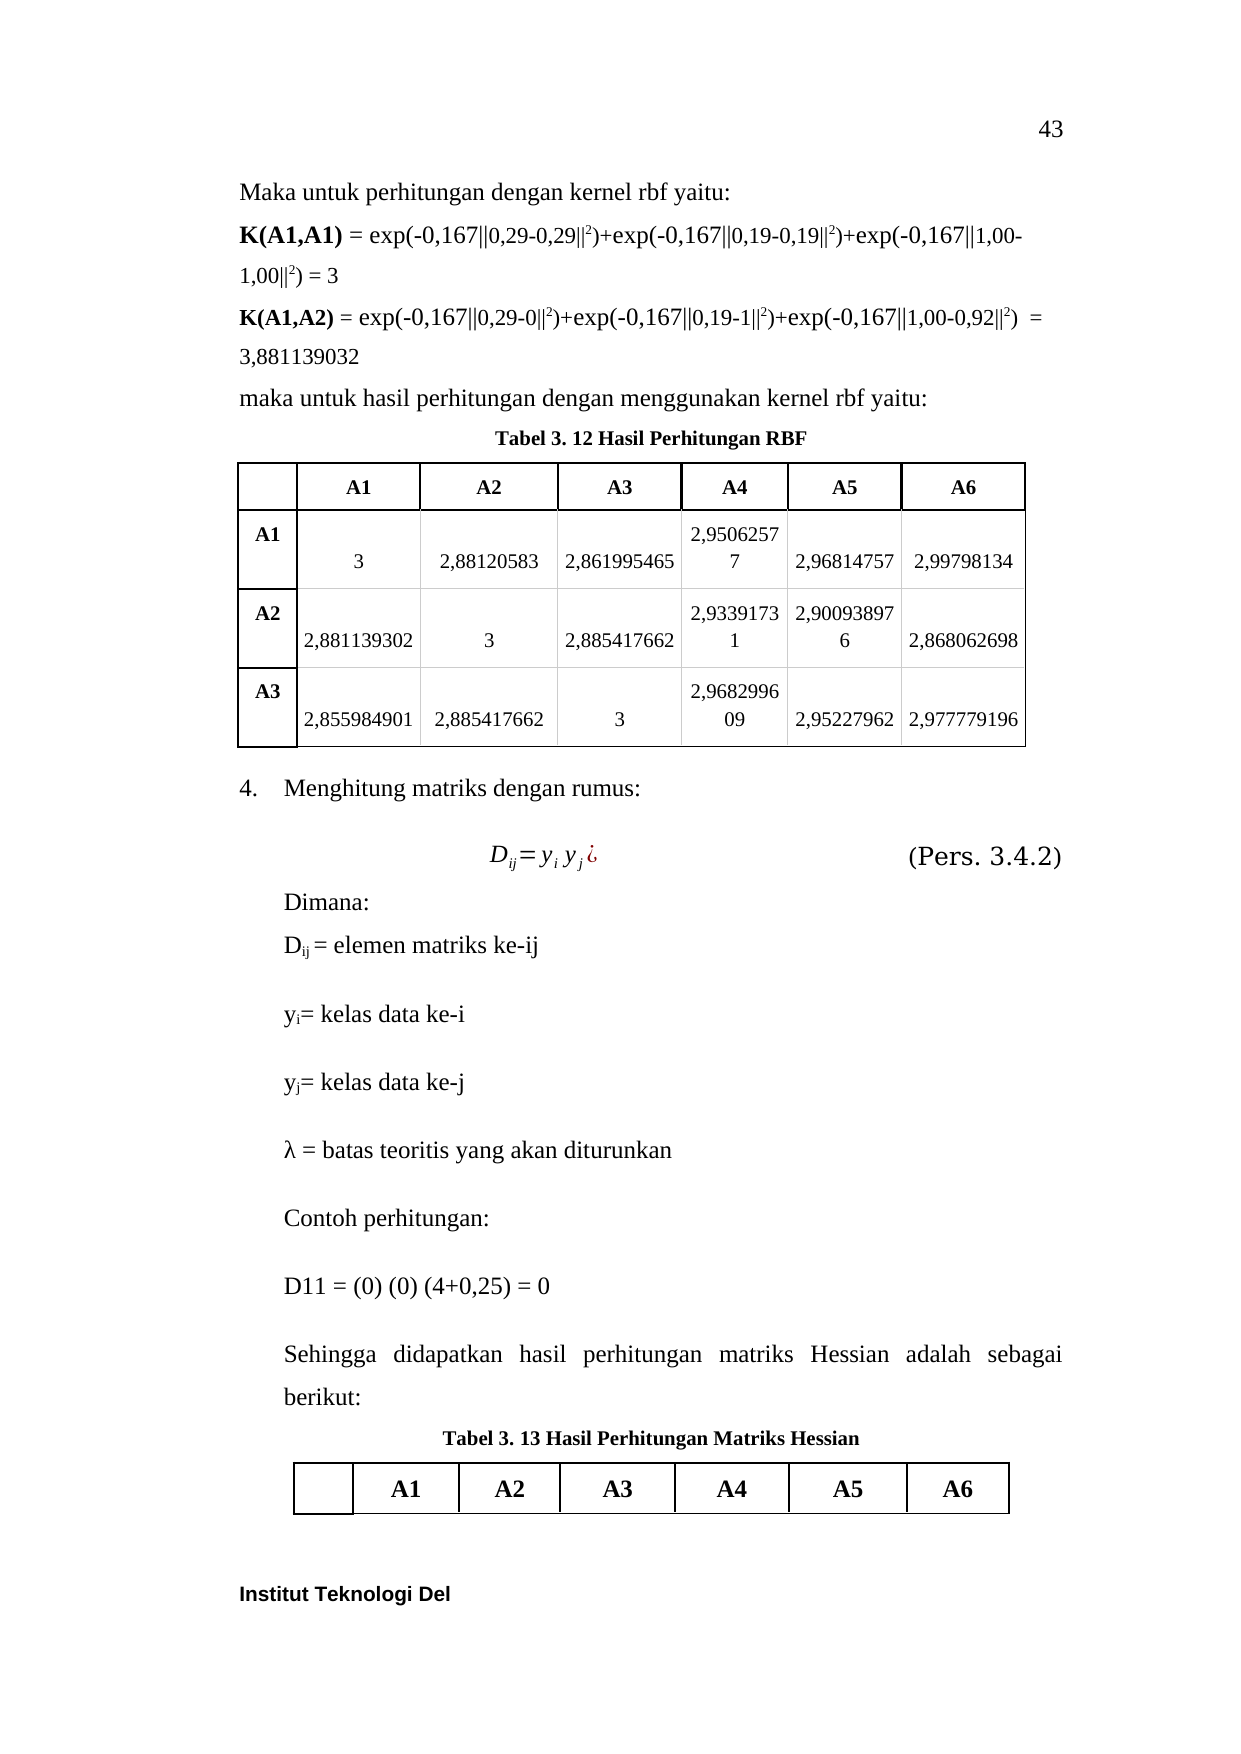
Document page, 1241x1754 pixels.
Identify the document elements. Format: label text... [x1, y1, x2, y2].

table_header A2 [459, 1464, 560, 1513]
text Tabel 3. 12 Hasil Perhitungan RBF [239, 426, 1063, 450]
table_header [239, 464, 296, 509]
text Tabel 3. 13 Hasil Perhitungan Matriks Hessian [239, 1426, 1063, 1449]
table_cell 2,96814757 [788, 511, 901, 588]
text λ = batas teoritis yang akan diturunkan [283, 1135, 1063, 1164]
table_cell A3 [239, 669, 296, 746]
table_cell 2,885417662 [558, 589, 681, 667]
table_cell 2,861995465 [558, 511, 681, 588]
table_cell 2,855984901 [298, 668, 420, 746]
table_header [295, 1464, 352, 1513]
table_header A1 [298, 464, 419, 509]
list Menghitung matriks dengan rumus: [239, 773, 1063, 801]
text Maka untuk perhitungan dengan kernel rbf yaitu: [239, 177, 1063, 206]
text Sehingga didapatkan hasil perhitungan matriks Hessian adalah sebagai berikut: [283, 1339, 1063, 1411]
table_header A4 [675, 1464, 789, 1513]
text Dij = elemen matriks ke-ij [283, 931, 1063, 959]
table_cell 2,881139302 [298, 589, 420, 667]
text yj= kelas data ke-j [283, 1067, 1063, 1096]
table_cell 2,95062577 [682, 511, 787, 588]
text D11 = (0) (0) (4+0,25) = 0 [283, 1271, 1063, 1300]
table_cell A1 [239, 511, 296, 588]
text K(A1,A2) = exp(-0,167||0,29-0||2)+exp(-0,167||0,19-1||2)+exp(-0,167||1,00-0,92||2) = 3,881139032 [239, 302, 1063, 370]
table_header A3 [559, 464, 680, 509]
table_header A5 [789, 464, 900, 509]
text K(A1,A1) = exp(-0,167||0,29-0,29||2)+exp(-0,167||0,19-0,19||2)+exp(-0,167||1,00-1,00||2) = 3 [239, 220, 1063, 288]
text (Pers. 3.4.2) [239, 841, 1063, 872]
table_header A3 [560, 1464, 674, 1513]
table_header A4 [683, 464, 787, 509]
table_header A6 [907, 1464, 1008, 1513]
table_cell 2,88120583 [421, 511, 557, 588]
table_header A1 [354, 1464, 459, 1513]
table_cell A2 [239, 590, 296, 667]
table_cell 2,885417662 [420, 668, 558, 746]
text Contoh perhitungan: [283, 1203, 1063, 1232]
table_cell 2,900938976 [788, 589, 901, 667]
table_header A5 [789, 1464, 907, 1513]
table_cell 3 [298, 511, 420, 588]
table_cell 3 [421, 589, 557, 667]
text yi= kelas data ke-i [283, 999, 1063, 1027]
table_cell 2,99798134 [902, 511, 1025, 588]
table_cell 2,968299609 [681, 668, 788, 746]
table_header A6 [903, 464, 1024, 509]
text Dimana: [283, 887, 1063, 916]
table_cell 3 [558, 668, 681, 746]
table_cell 2,95227962 [788, 668, 901, 746]
table_cell 2,93391731 [682, 589, 787, 667]
table_header A2 [421, 464, 557, 509]
text maka untuk hasil perhitungan dengan menggunakan kernel rbf yaitu: [239, 383, 1063, 412]
table_cell 2,868062698 [902, 588, 1025, 667]
table_cell 2,977779196 [901, 667, 1025, 746]
